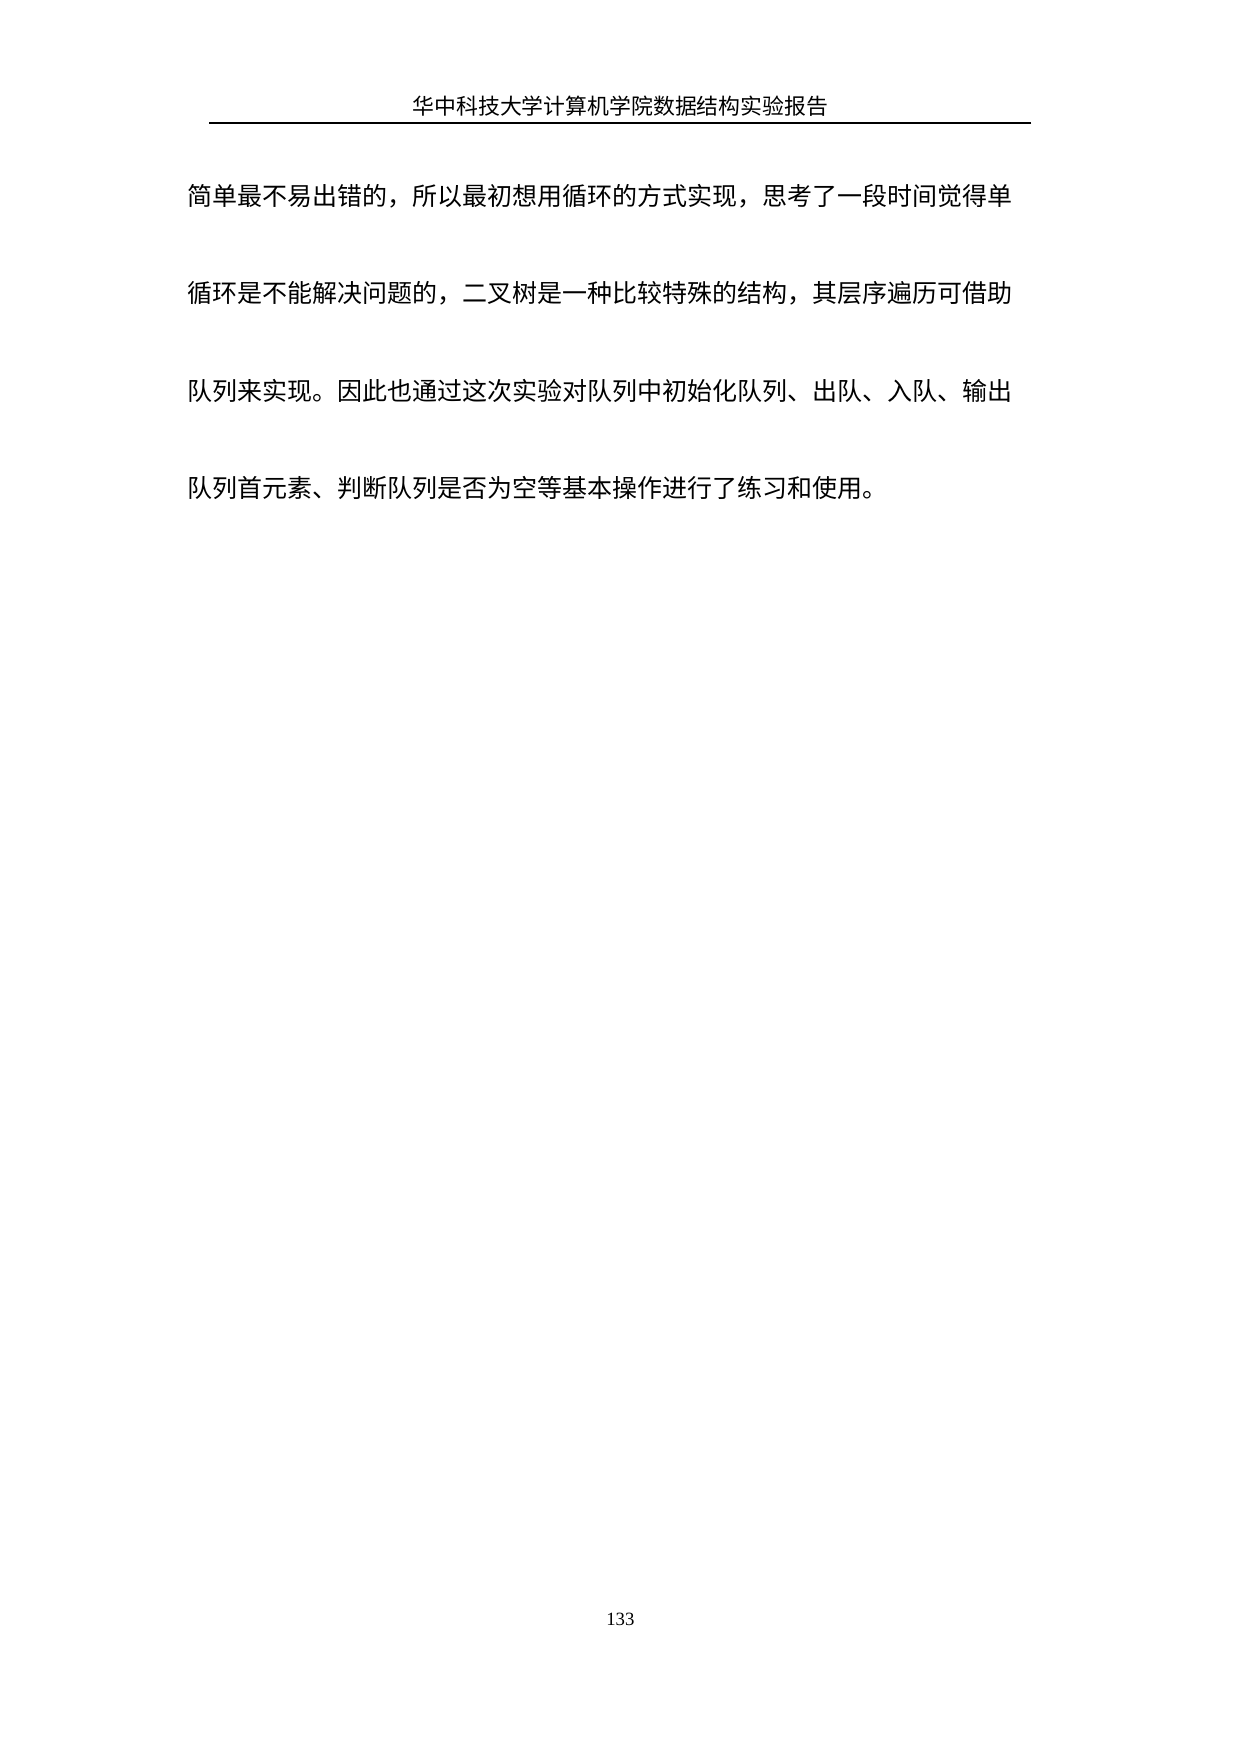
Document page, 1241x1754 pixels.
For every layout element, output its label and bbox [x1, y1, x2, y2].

text [187, 162, 1031, 519]
